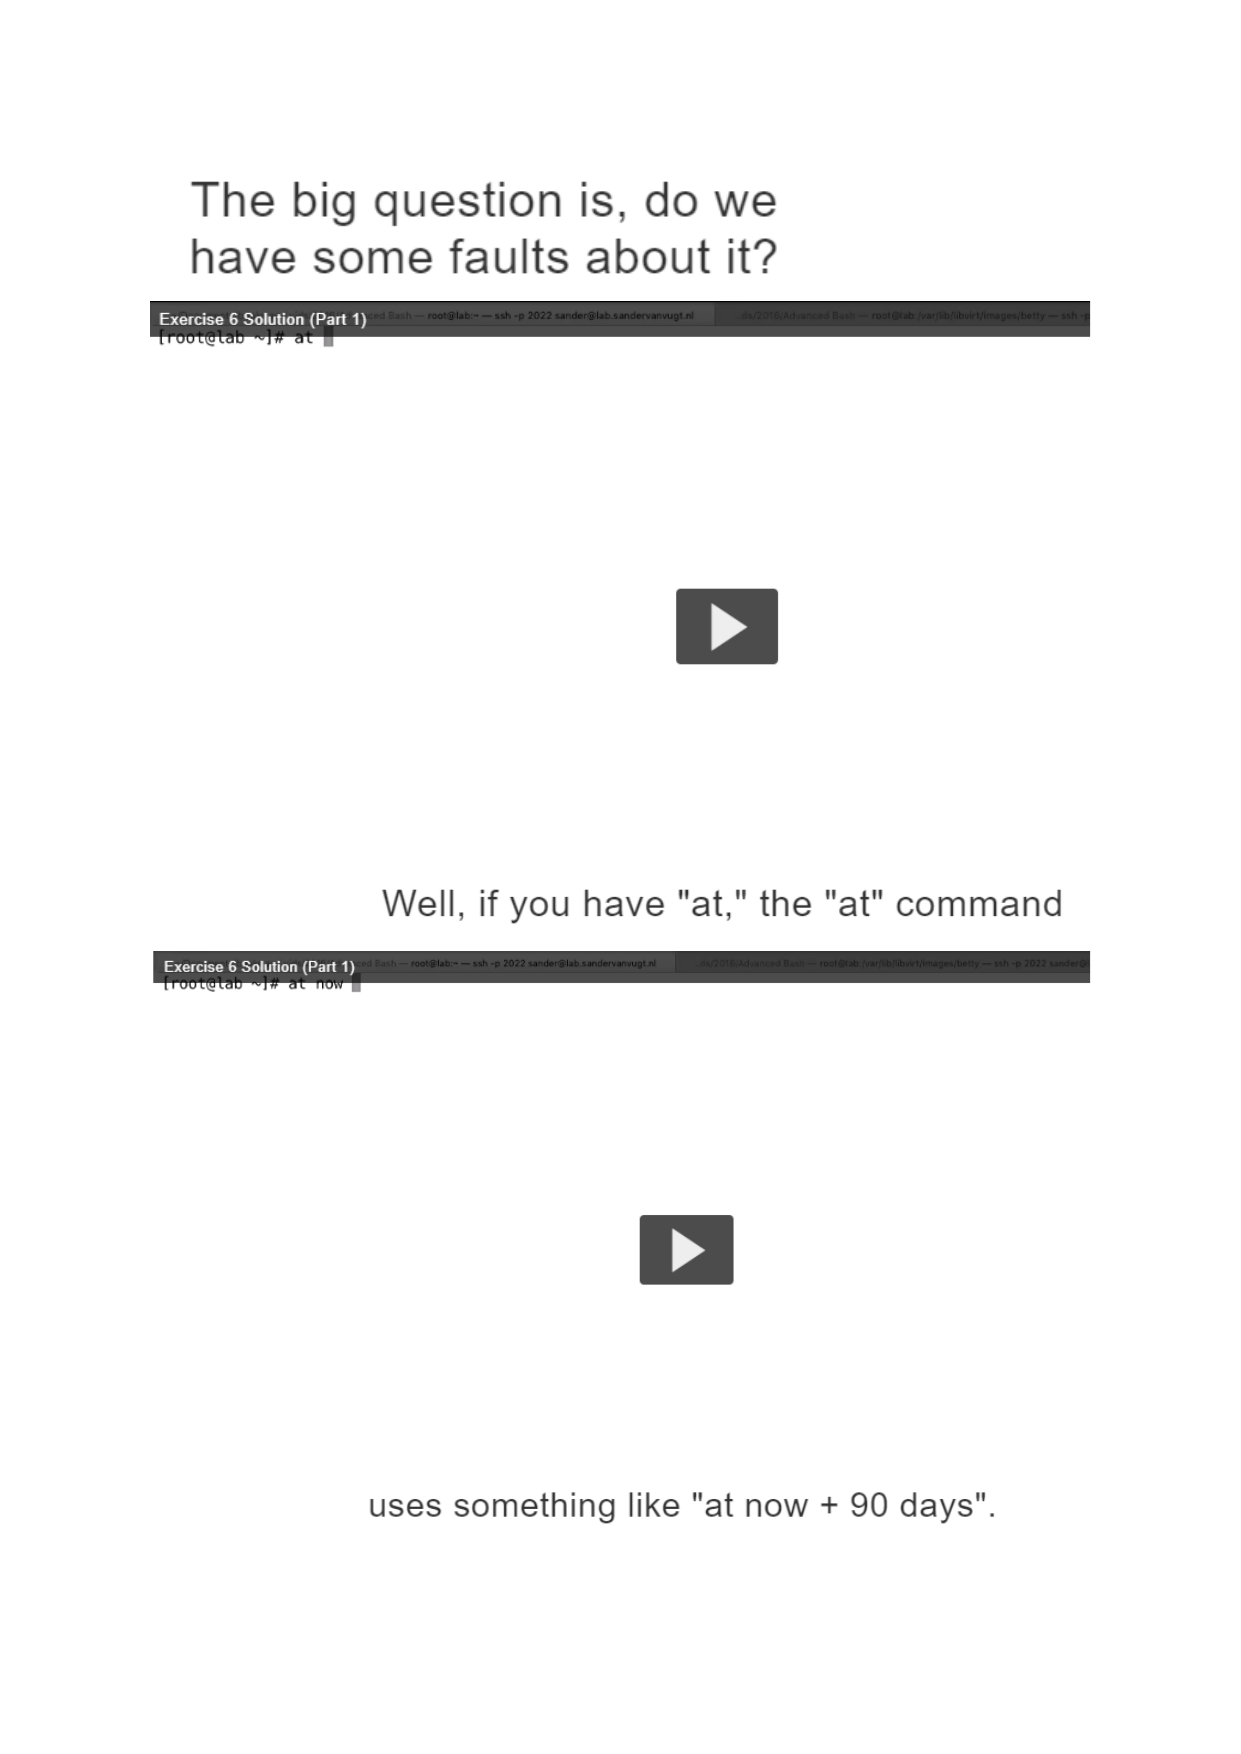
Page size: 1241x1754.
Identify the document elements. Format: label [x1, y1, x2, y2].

picture [150, 951, 1091, 1530]
picture [150, 301, 1091, 933]
picture [150, 150, 802, 283]
